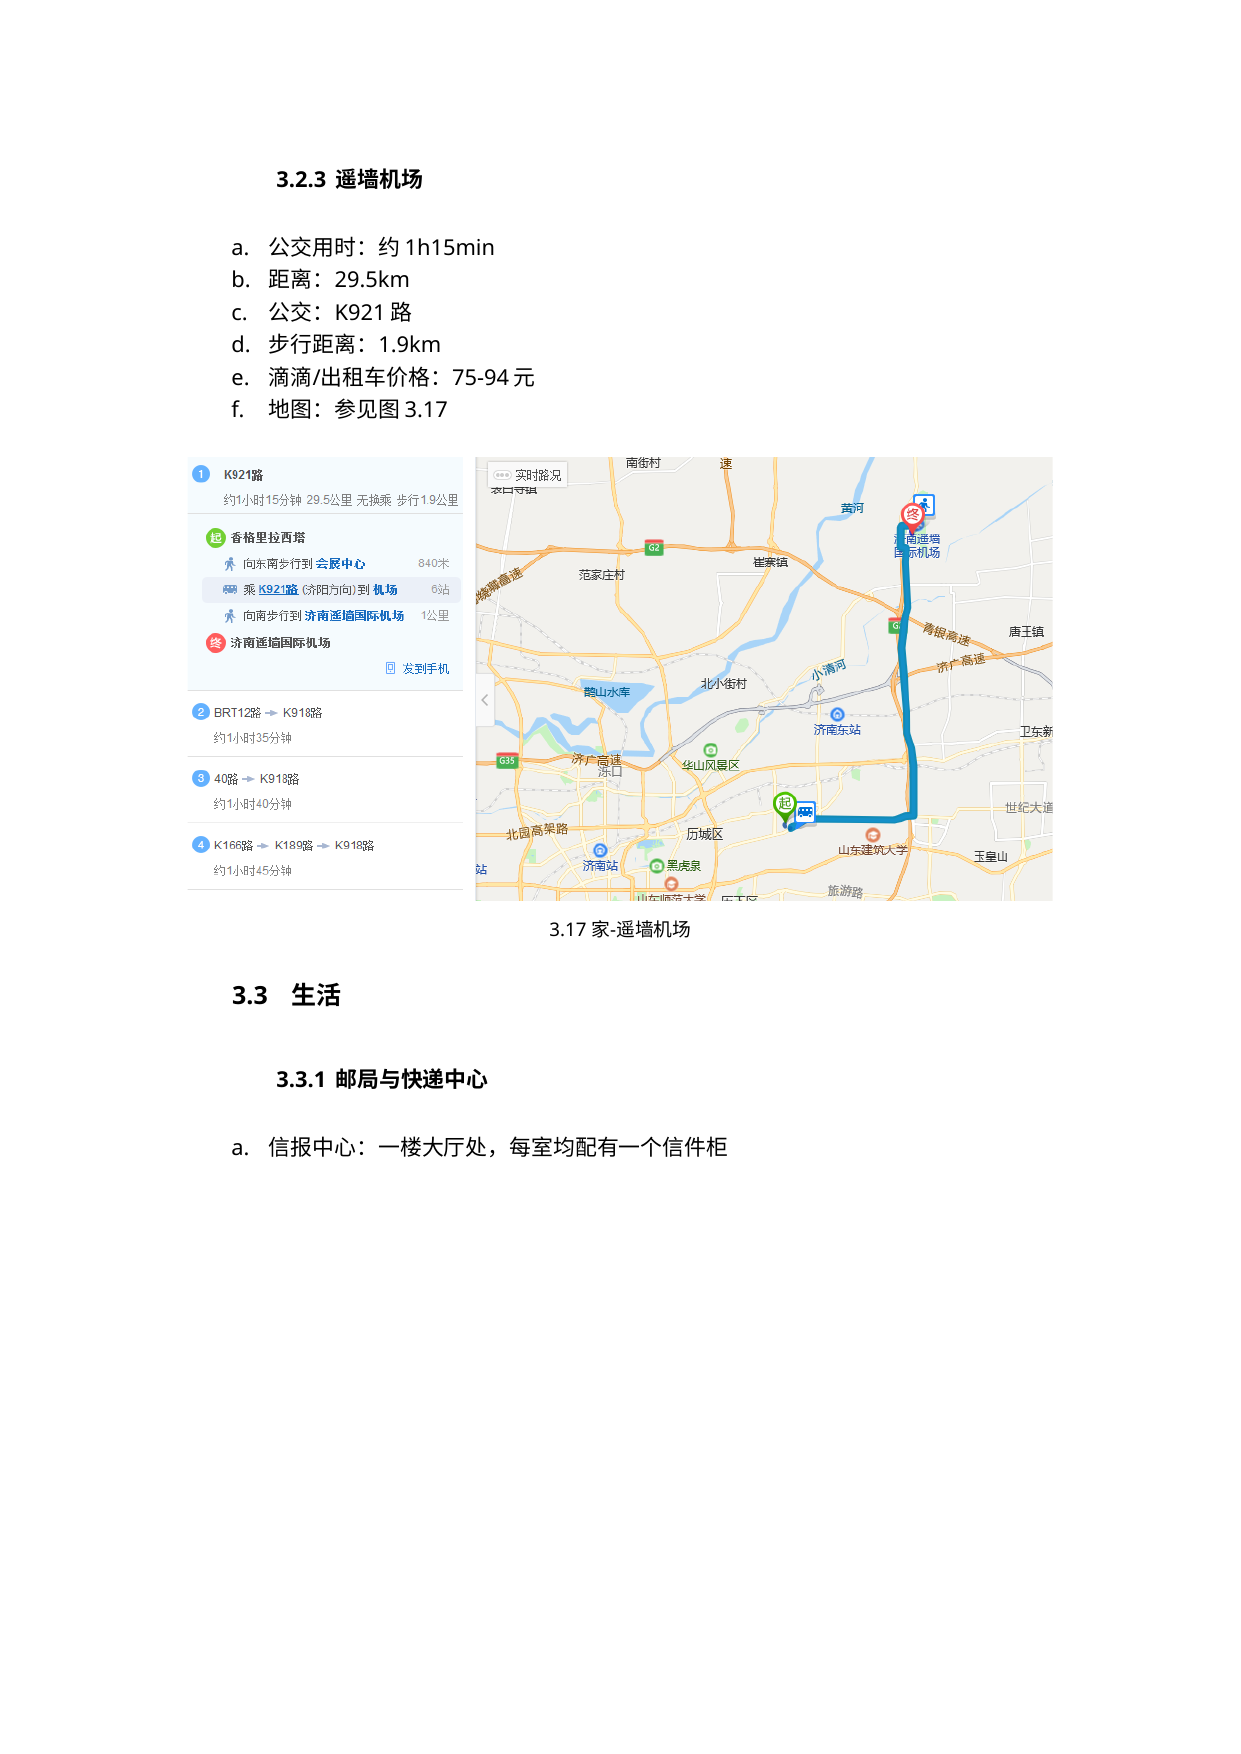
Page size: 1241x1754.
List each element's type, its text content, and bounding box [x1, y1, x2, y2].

list 公交：K921路 [231, 294, 1053, 327]
subtitle 生活 [232, 961, 1031, 1026]
list 信报中心：一楼大厅处，每室均配有一个信件柜 [231, 1129, 1053, 1162]
list 地图：参见图3.17 [231, 392, 1053, 424]
list 距离：29.5km [231, 262, 1053, 294]
subtitle 遥墙机场 [276, 162, 1031, 194]
subtitle 邮局与快递中心 [276, 1062, 1031, 1094]
list 滴滴/出租车价格：75-94元 [231, 359, 1053, 392]
picture [187, 457, 1053, 901]
list 步行距离：1.9km [231, 327, 1053, 359]
list 公交用时：约1h15min [231, 229, 1053, 262]
text 3.17 家-遥墙机场 [187, 912, 1053, 944]
